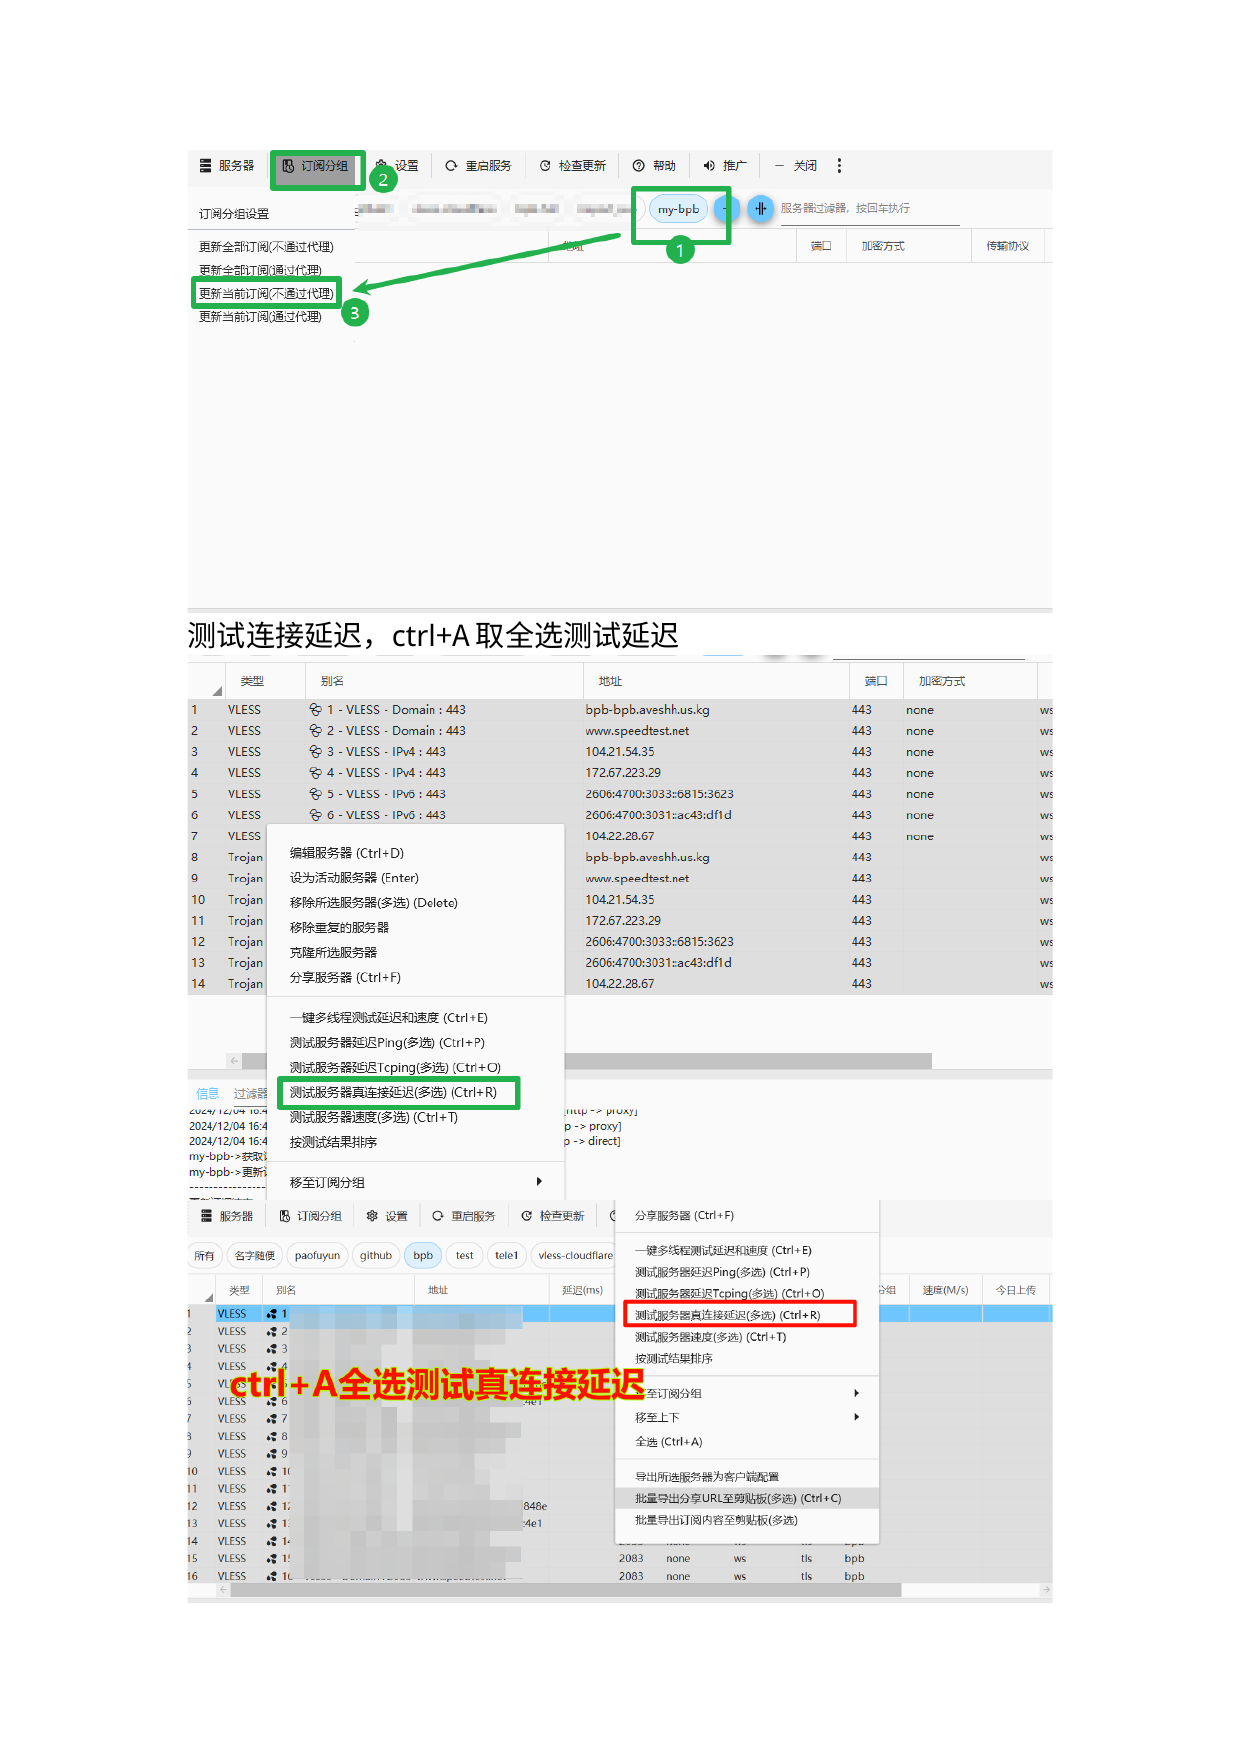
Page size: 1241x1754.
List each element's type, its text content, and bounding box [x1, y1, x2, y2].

text 测试连接延迟，ctrl+A取全选测试延迟 [187, 613, 1053, 655]
picture [187, 655, 1053, 1603]
picture [187, 150, 1053, 613]
